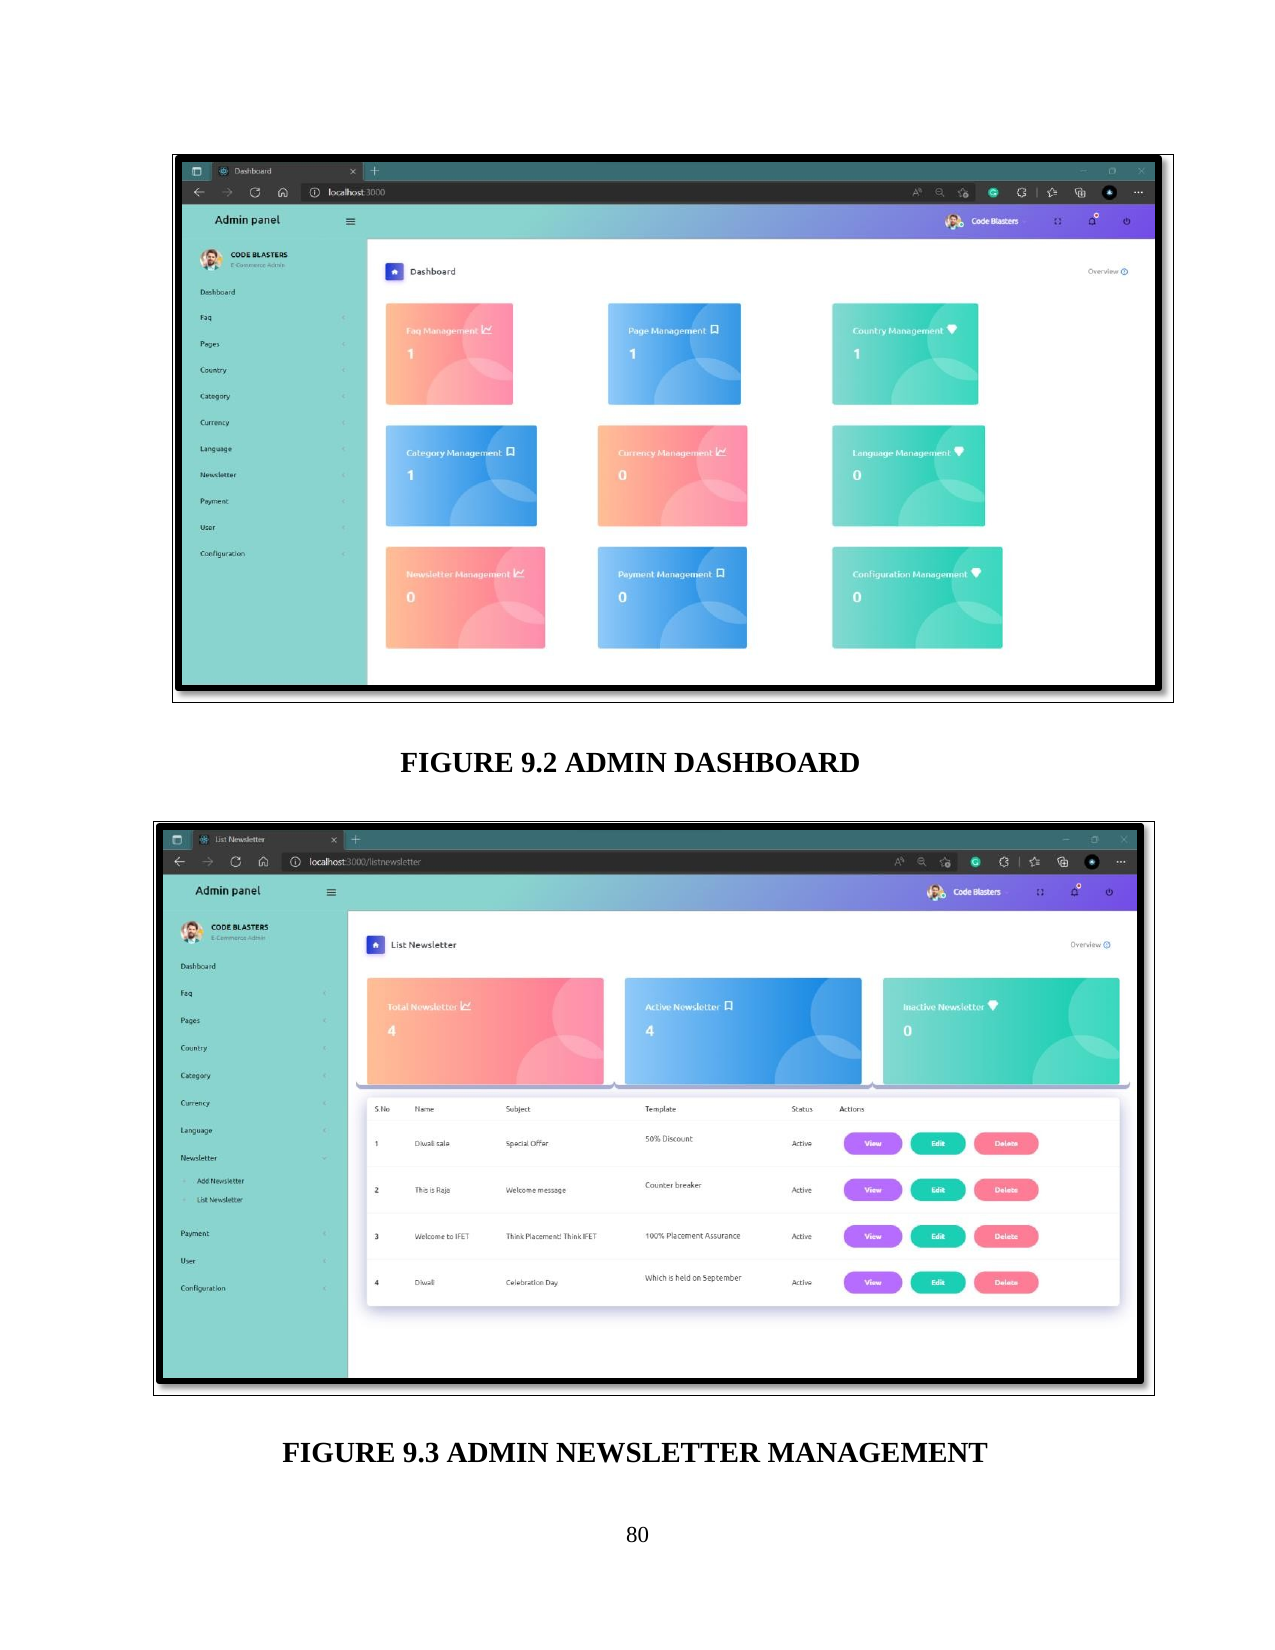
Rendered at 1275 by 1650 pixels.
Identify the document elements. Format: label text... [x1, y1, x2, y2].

picture [154, 822, 1154, 1395]
picture [173, 155, 1173, 702]
text FIGURE 9.2 ADMIN DASHBOARD [147, 745, 1113, 779]
picture [182, 162, 1155, 685]
text FIGURE 9.3 ADMIN NEWSLETTER MANAGEMENT [157, 1436, 1113, 1469]
